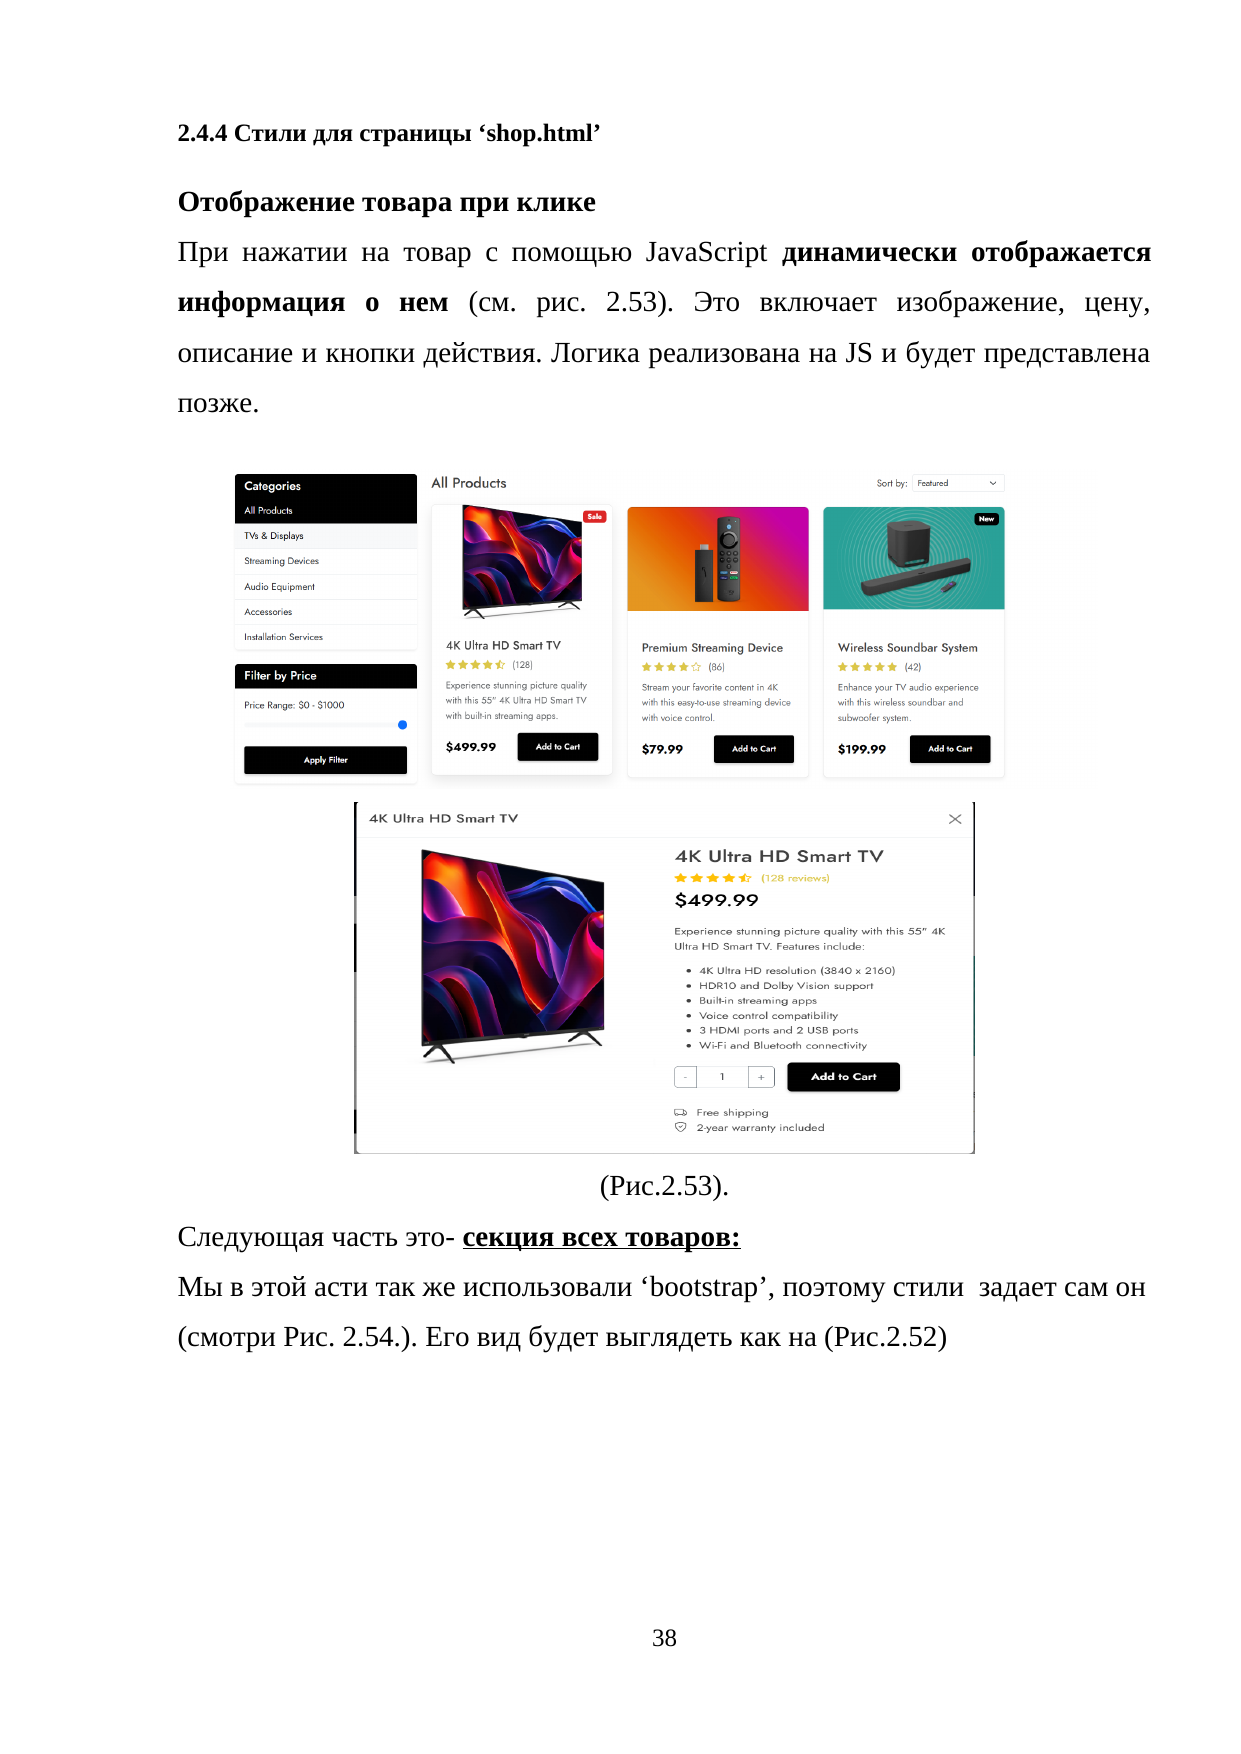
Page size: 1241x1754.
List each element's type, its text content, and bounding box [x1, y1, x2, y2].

picture [230, 469, 1099, 789]
text Следующая часть это- секция всех товаров: [177, 1219, 1152, 1252]
text Отображение товара при клике [177, 184, 1152, 217]
picture [354, 802, 975, 1154]
text Мы в этой асти так же использовали ‘bootstrap’, поэтому стили задает сам он (смотри Рис. 2.54.). Его вид будет выглядеть как на (Рис.2.52) [177, 1269, 1152, 1353]
text (Рис.2.53). [177, 1168, 1152, 1202]
subtitle 2.4.4 Стили для страницы ‘shop.html’ [177, 118, 1152, 147]
text При нажатии на товар с помощью JavaScript динамически отображается информация о нем (см. рис. 2.53). Это включает изображение, цену, описание и кнопки действия. Логика реализована на JS и будет представлена позже. [177, 234, 1152, 419]
